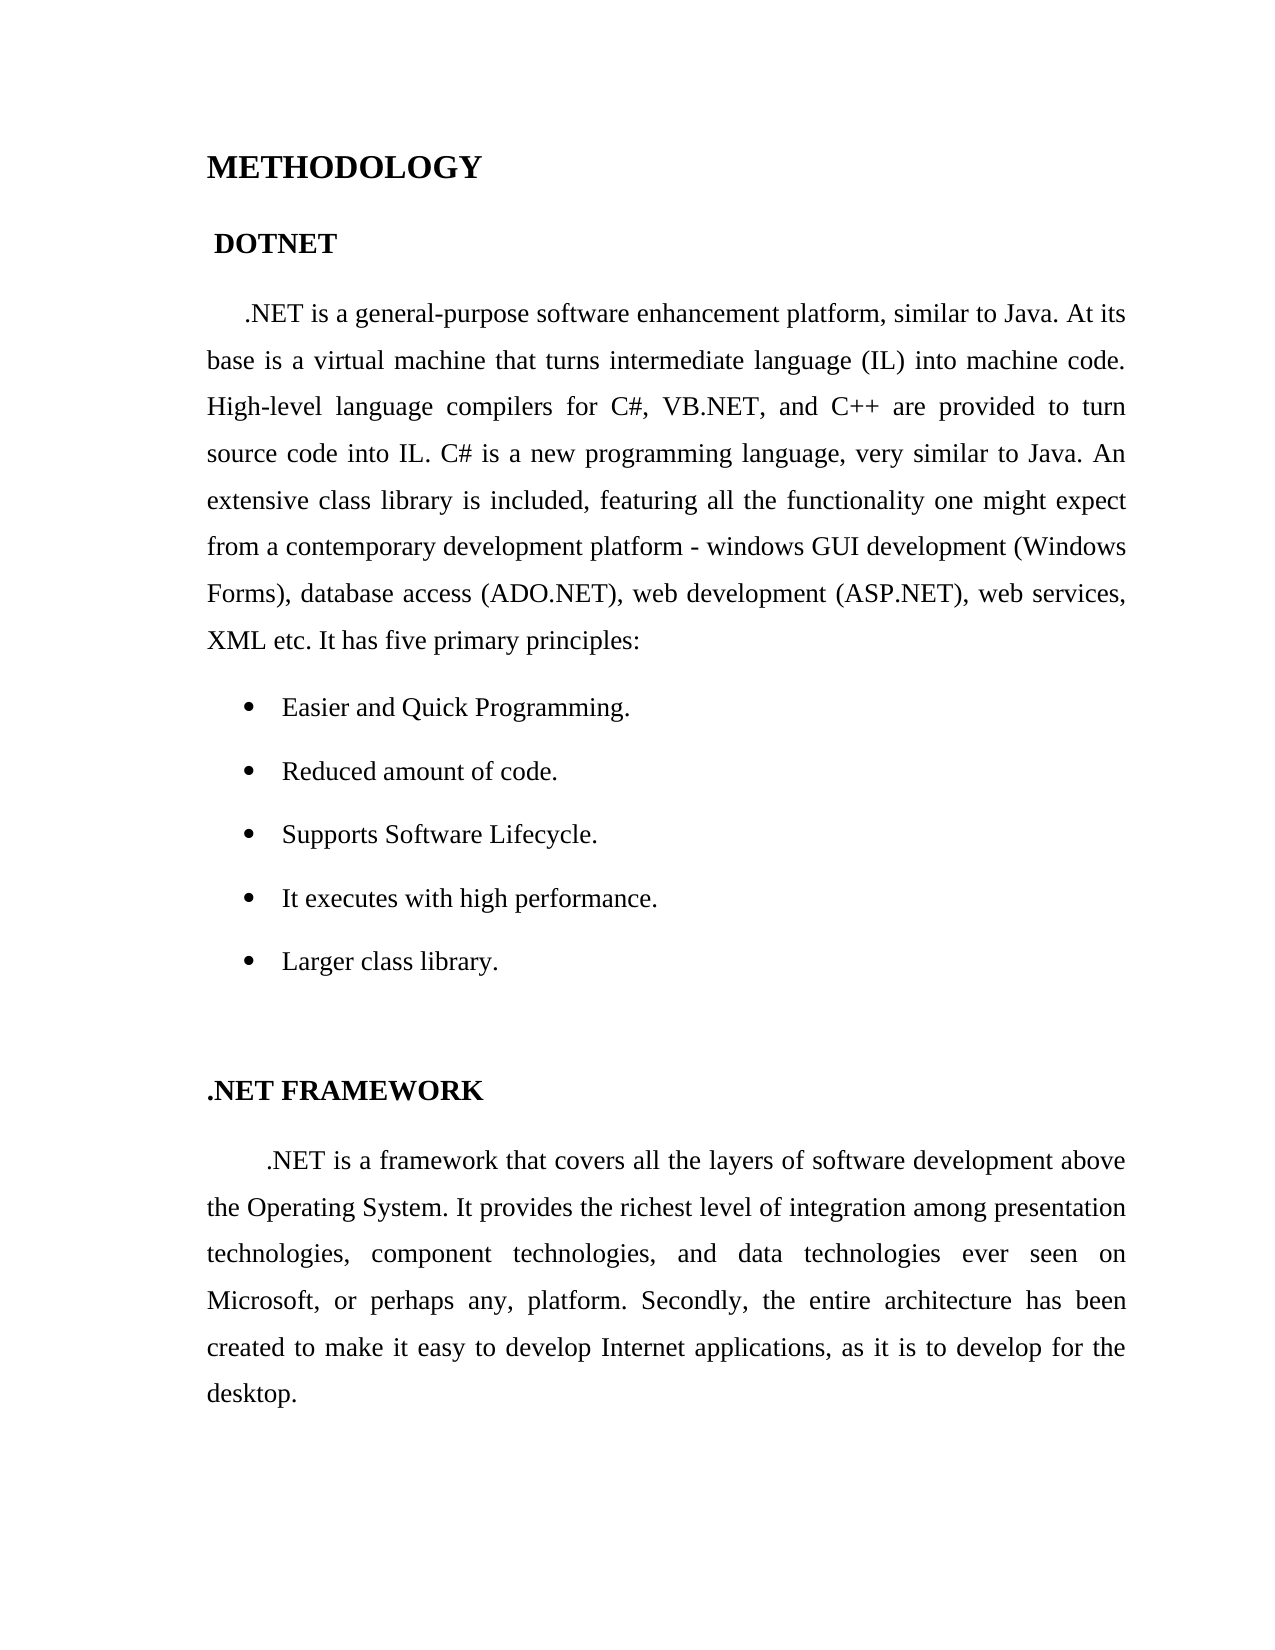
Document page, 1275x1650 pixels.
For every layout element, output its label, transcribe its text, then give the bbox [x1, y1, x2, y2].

text .NET is a general-purpose software enhancement platform, similar to Java. At its base is a virtual machine that turns intermediate language (IL) into machine code. High-level language compilers for C#, VB.NET, and C++ are provided to turn source code into IL. C# is a new programming language, very similar to Java. An extensive class library is included, featuring all the functionality one might expect from a contemporary development platform - windows GUI development (Windows Forms), database access (ADO.NET), web development (ASP.NET), web services, XML etc. It has five primary principles: [207, 297, 1127, 655]
list It executes with high performance. [244, 882, 1127, 913]
list Larger class library. [244, 945, 1127, 977]
text METHODOLOGY [207, 148, 1127, 186]
list Easier and Quick Programming. [244, 691, 1127, 722]
list Supports Software Lifecycle. [244, 818, 1127, 849]
list Reduced amount of code. [244, 755, 1127, 786]
text .NET FRAMEWORK [207, 1073, 1127, 1106]
text DOTNET [207, 226, 1127, 259]
text .NET is a framework that covers all the layers of software development above the Operating System. It provides the richest level of integration among presentation technologies, component technologies, and data technologies ever seen on Microsoft, or perhaps any, platform. Secondly, the entire architecture has been created to make it easy to develop Internet applications, as it is to develop for the desktop. [207, 1144, 1127, 1408]
